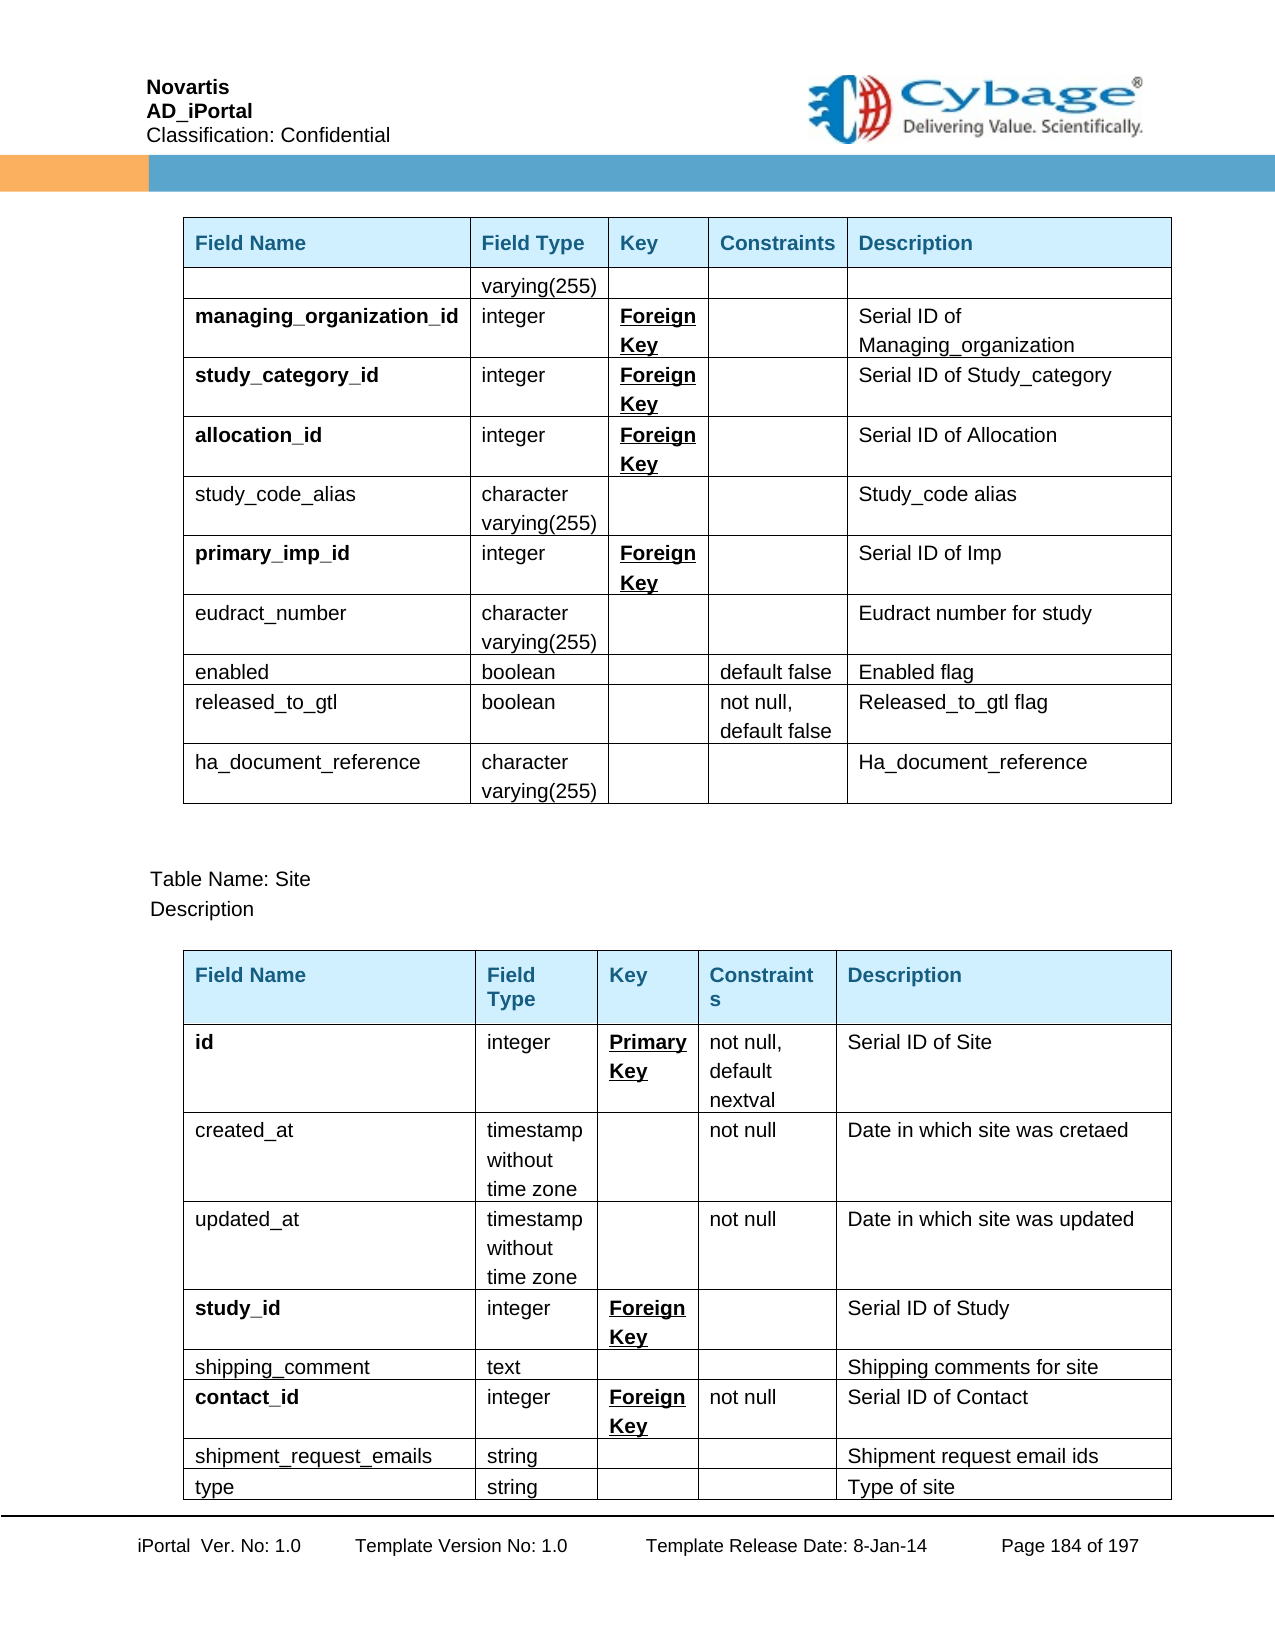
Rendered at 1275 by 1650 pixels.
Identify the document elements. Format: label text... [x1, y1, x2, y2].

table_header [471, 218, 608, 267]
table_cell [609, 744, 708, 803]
text Table Name: Site [150, 862, 1125, 891]
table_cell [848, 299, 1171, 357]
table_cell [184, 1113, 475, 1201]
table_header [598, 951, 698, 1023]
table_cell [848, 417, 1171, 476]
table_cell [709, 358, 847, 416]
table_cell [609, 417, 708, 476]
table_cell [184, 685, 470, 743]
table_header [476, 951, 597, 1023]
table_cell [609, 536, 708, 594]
text Description [150, 891, 1125, 920]
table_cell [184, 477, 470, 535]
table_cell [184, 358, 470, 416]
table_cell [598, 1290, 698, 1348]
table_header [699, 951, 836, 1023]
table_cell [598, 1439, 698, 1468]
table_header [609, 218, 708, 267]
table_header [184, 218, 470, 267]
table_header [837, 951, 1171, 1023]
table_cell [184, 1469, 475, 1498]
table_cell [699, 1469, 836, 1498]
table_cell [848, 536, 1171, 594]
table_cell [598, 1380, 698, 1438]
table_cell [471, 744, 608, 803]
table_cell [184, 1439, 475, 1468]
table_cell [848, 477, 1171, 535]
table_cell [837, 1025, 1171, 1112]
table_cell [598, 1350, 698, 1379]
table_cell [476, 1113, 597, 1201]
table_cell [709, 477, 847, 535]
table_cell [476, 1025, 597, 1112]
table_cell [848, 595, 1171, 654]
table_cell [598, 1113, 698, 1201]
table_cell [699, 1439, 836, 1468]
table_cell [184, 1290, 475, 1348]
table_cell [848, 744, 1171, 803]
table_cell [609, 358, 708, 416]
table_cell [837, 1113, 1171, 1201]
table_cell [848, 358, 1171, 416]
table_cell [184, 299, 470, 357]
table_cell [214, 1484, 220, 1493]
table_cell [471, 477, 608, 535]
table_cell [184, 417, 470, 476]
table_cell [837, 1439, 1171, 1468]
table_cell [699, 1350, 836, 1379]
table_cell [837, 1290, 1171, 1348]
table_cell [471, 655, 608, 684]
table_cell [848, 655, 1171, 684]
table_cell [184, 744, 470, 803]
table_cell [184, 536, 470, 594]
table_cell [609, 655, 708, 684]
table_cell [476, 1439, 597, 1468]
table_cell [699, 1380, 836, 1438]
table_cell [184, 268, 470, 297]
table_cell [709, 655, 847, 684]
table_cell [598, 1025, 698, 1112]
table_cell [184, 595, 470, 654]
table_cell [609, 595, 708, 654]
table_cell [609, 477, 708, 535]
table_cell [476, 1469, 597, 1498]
picture [808, 75, 1143, 144]
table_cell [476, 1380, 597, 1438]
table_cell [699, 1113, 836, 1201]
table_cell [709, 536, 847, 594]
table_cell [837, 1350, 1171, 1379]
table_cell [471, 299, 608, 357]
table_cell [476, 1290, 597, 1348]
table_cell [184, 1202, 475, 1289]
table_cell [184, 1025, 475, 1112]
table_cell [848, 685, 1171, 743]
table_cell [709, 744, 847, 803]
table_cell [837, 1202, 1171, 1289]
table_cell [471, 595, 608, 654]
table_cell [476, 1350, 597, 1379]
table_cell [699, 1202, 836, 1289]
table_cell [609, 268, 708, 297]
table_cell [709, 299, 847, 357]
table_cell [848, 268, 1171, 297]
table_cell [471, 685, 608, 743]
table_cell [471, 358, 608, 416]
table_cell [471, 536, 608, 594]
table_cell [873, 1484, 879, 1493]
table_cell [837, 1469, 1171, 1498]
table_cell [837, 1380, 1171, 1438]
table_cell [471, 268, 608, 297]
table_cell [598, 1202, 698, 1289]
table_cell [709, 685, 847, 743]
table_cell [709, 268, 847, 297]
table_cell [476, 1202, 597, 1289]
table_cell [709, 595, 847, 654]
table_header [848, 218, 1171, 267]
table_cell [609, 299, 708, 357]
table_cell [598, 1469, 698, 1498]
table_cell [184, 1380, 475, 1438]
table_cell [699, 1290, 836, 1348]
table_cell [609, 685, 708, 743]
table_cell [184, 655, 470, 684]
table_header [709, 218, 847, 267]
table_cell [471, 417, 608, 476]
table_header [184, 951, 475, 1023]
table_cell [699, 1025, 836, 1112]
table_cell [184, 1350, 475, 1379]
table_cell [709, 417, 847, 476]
